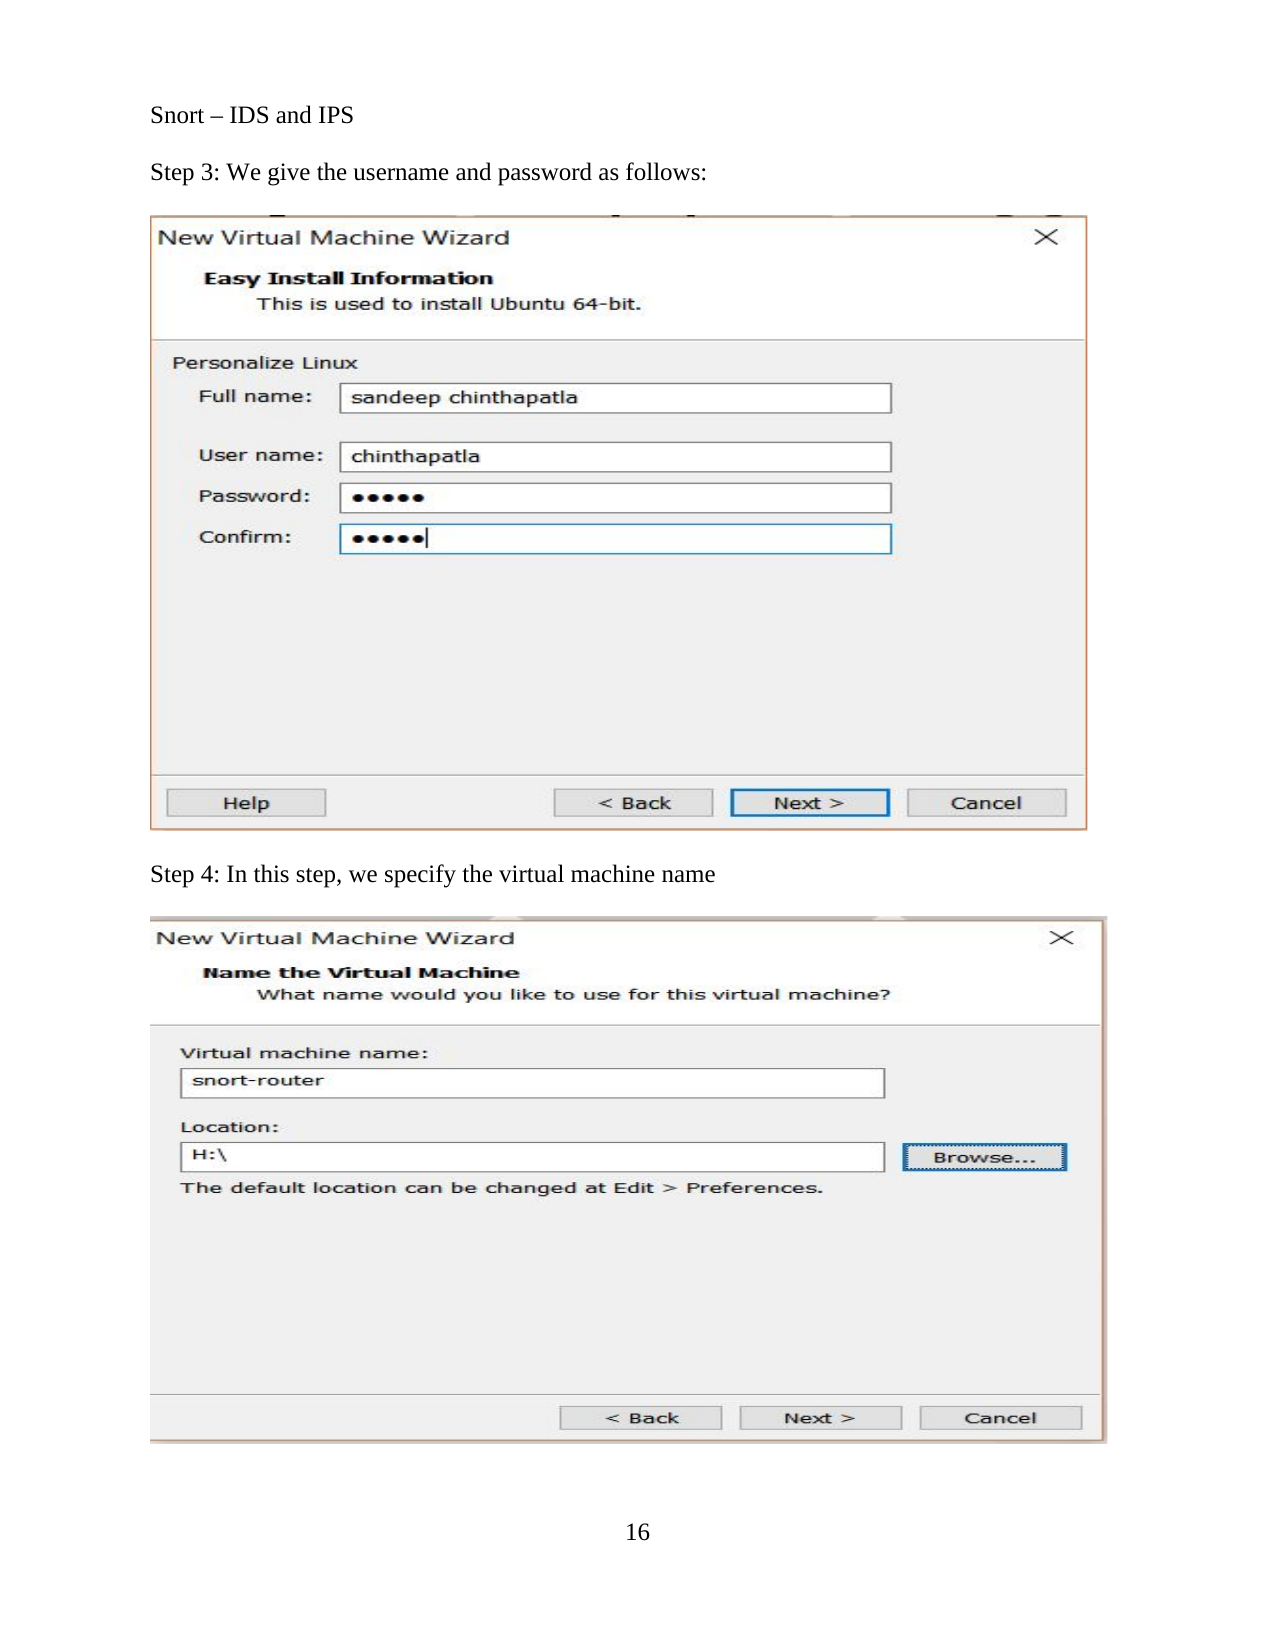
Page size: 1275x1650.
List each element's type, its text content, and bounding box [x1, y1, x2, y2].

text Step 3: We give the username and password as follows: [150, 157, 1125, 186]
picture [150, 215, 1088, 831]
picture [150, 916, 1108, 1444]
text Step 4: In this step, we specify the virtual machine name [150, 859, 1125, 888]
